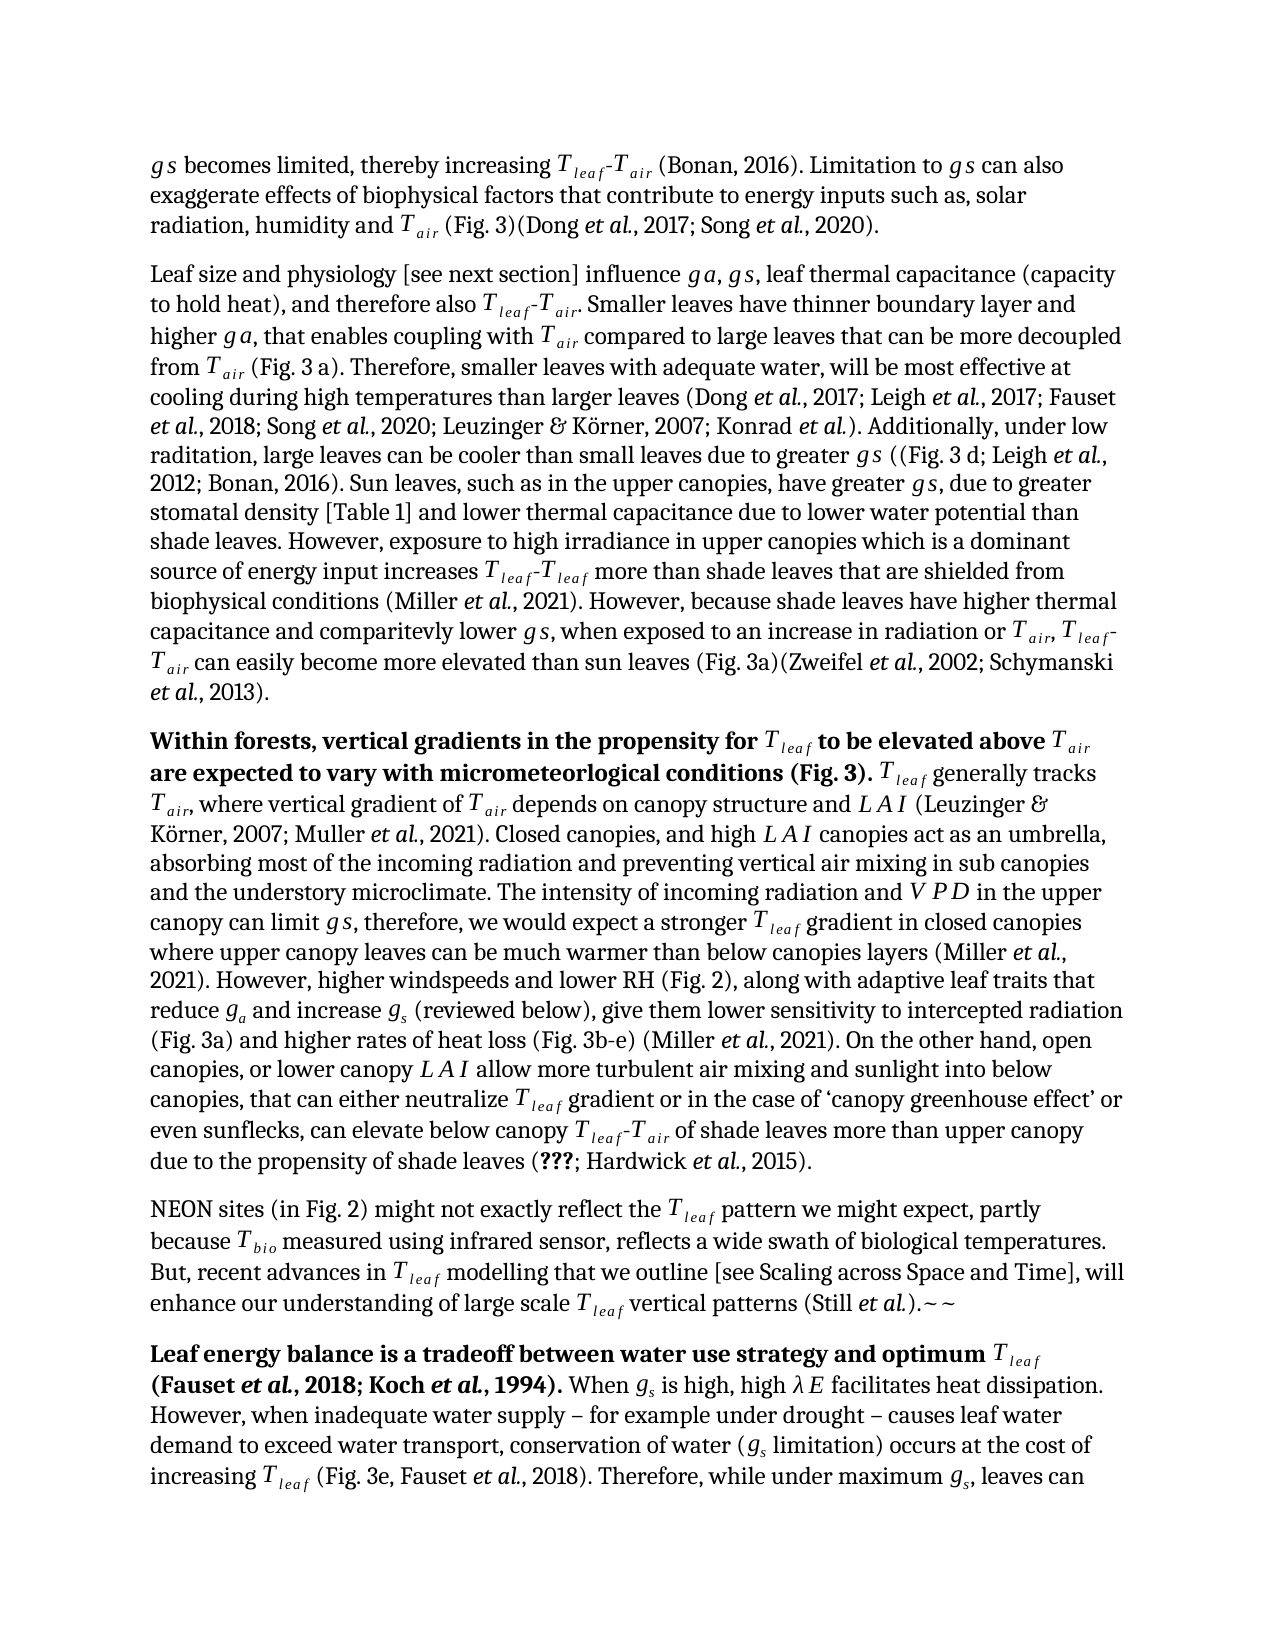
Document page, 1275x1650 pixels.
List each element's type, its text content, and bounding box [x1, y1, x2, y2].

text Leaf size and physiology [see next section] influence , , leaf thermal capacitance (capacity to hold heat), and therefore also -. Smaller leaves have thinner boundary layer and higher , that enables coupling with compared to large leaves that can be more decoupled from (Fig. 3 a). Therefore, smaller leaves with adequate water, will be most effective at cooling during high temperatures than larger leaves (Dong et al., 2017; Leigh et al., 2017; Fauset et al., 2018; Song et al., 2020; Leuzinger & Körner, 2007; Konrad et al.). Additionally, under low raditation, large leaves can be cooler than small leaves due to greater ((Fig. 3 d; Leigh et al., 2012; Bonan, 2016). Sun leaves, such as in the upper canopies, have greater , due to greater stomatal density [Table 1] and lower thermal capacitance due to lower water potential than shade leaves. However, exposure to high irradiance in upper canopies which is a dominant source of energy input increases - more than shade leaves that are shielded from biophysical conditions (Miller et al., 2021). However, because shade leaves have higher thermal capacitance and comparitevly lower , when exposed to an increase in radiation or , - can easily become more elevated than sun leaves (Fig. 3a)(Zweifel et al., 2002; Schymanski et al., 2013). [150, 260, 1125, 707]
text Within forests, vertical gradients in the propensity for to be elevated above are expected to vary with micrometeorlogical conditions (Fig. 3). generally tracks , where vertical gradient of depends on canopy structure and (Leuzinger & Körner, 2007; Muller et al., 2021). Closed canopies, and high canopies act as an umbrella, absorbing most of the incoming radiation and preventing vertical air mixing in sub canopies and the understory microclimate. The intensity of incoming radiation and in the upper canopy can limit , therefore, we would expect a stronger gradient in closed canopies where upper canopy leaves can be much warmer than below canopies layers (Miller et al., 2021). However, higher windspeeds and lower RH (Fig. 2), along with adaptive leaf traits that reduce and increase (reviewed below), give them lower sensitivity to intercepted radiation (Fig. 3a) and higher rates of heat loss (Fig. 3b-e) (Miller et al., 2021). On the other hand, open canopies, or lower canopy allow more turbulent air mixing and sunlight into below canopies, that can either neutralize gradient or in the case of ‘canopy greenhouse effect’ or even sunflecks, can elevate below canopy - of shade leaves more than upper canopy due to the propensity of shade leaves (???; Hardwick et al., 2015). [150, 726, 1125, 1175]
text NEON sites (in Fig. 2) might not exactly reflect the pattern we might expect, partly because measured using infrared sensor, reflects a wide swath of biological temperatures. But, recent advances in modelling that we outline [see Scaling across Space and Time], will enhance our understanding of large scale vertical patterns (Still et al.).~~ [150, 1194, 1125, 1319]
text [150, 1338, 1125, 1492]
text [150, 150, 1125, 241]
